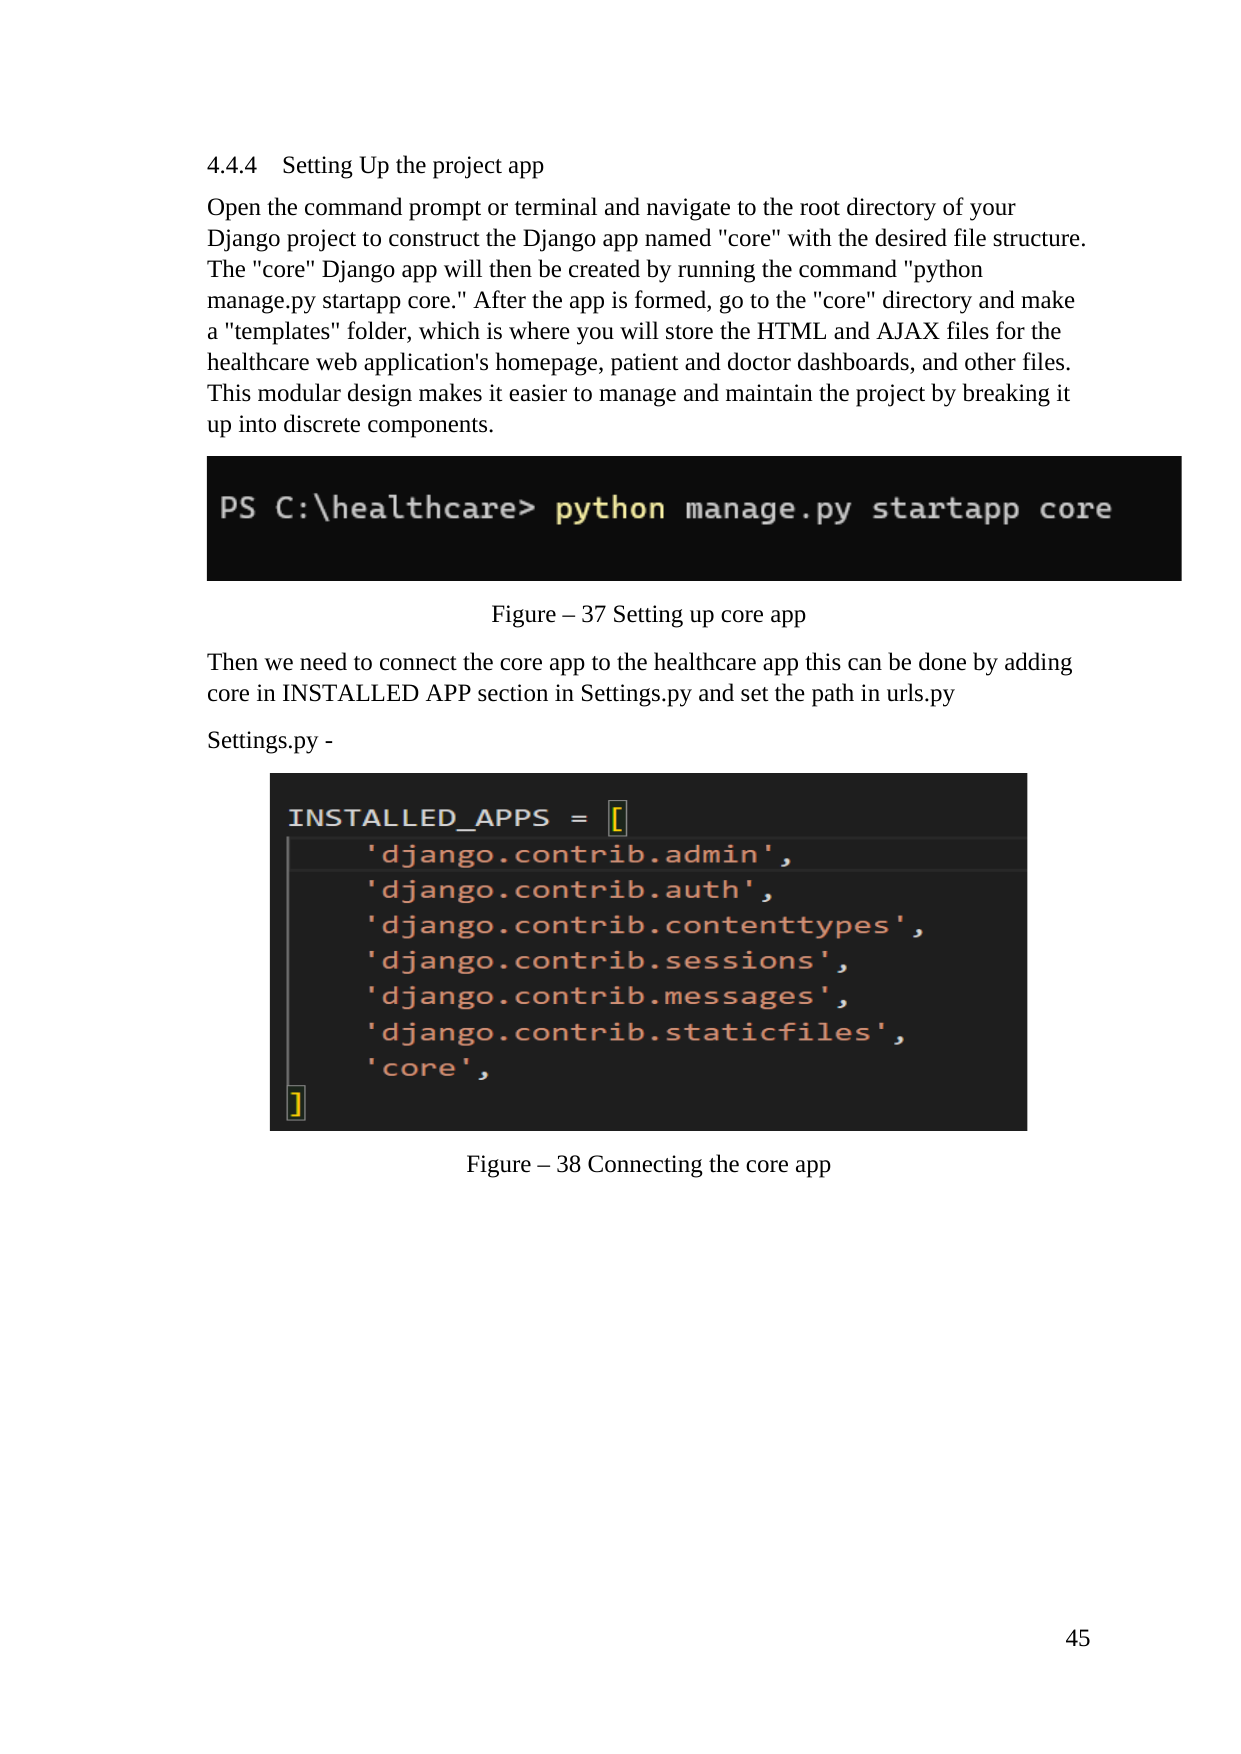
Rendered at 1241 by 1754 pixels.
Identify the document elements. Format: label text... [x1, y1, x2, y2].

subtitle 4.4.4 Setting Up the project app [207, 150, 1090, 179]
text Figure – 38 Connecting the core app [207, 1149, 1090, 1178]
picture [206, 456, 1182, 581]
text Figure – 37 Setting up core app [207, 599, 1090, 628]
text Then we need to connect the core app to the healthcare app this can be done by adding core in INSTALLED APP section in Settings.py and set the path in urls.py [207, 647, 1090, 707]
picture [269, 773, 1028, 1131]
text Settings.py - [207, 726, 1090, 754]
text Open the command prompt or terminal and navigate to the root directory of your Django project to construct the Django app named "core" with the desired file structure. The "core" Django app will then be created by running the command "python manage.py startapp core." After the app is formed, go to the "core" directory and make a "templates" folder, which is where you will store the HTML and AJAX files for the healthcare web application's homepage, patient and doctor dashboards, and other files. This modular design makes it easier to manage and maintain the project by breaking it up into discrete components. [207, 192, 1090, 438]
